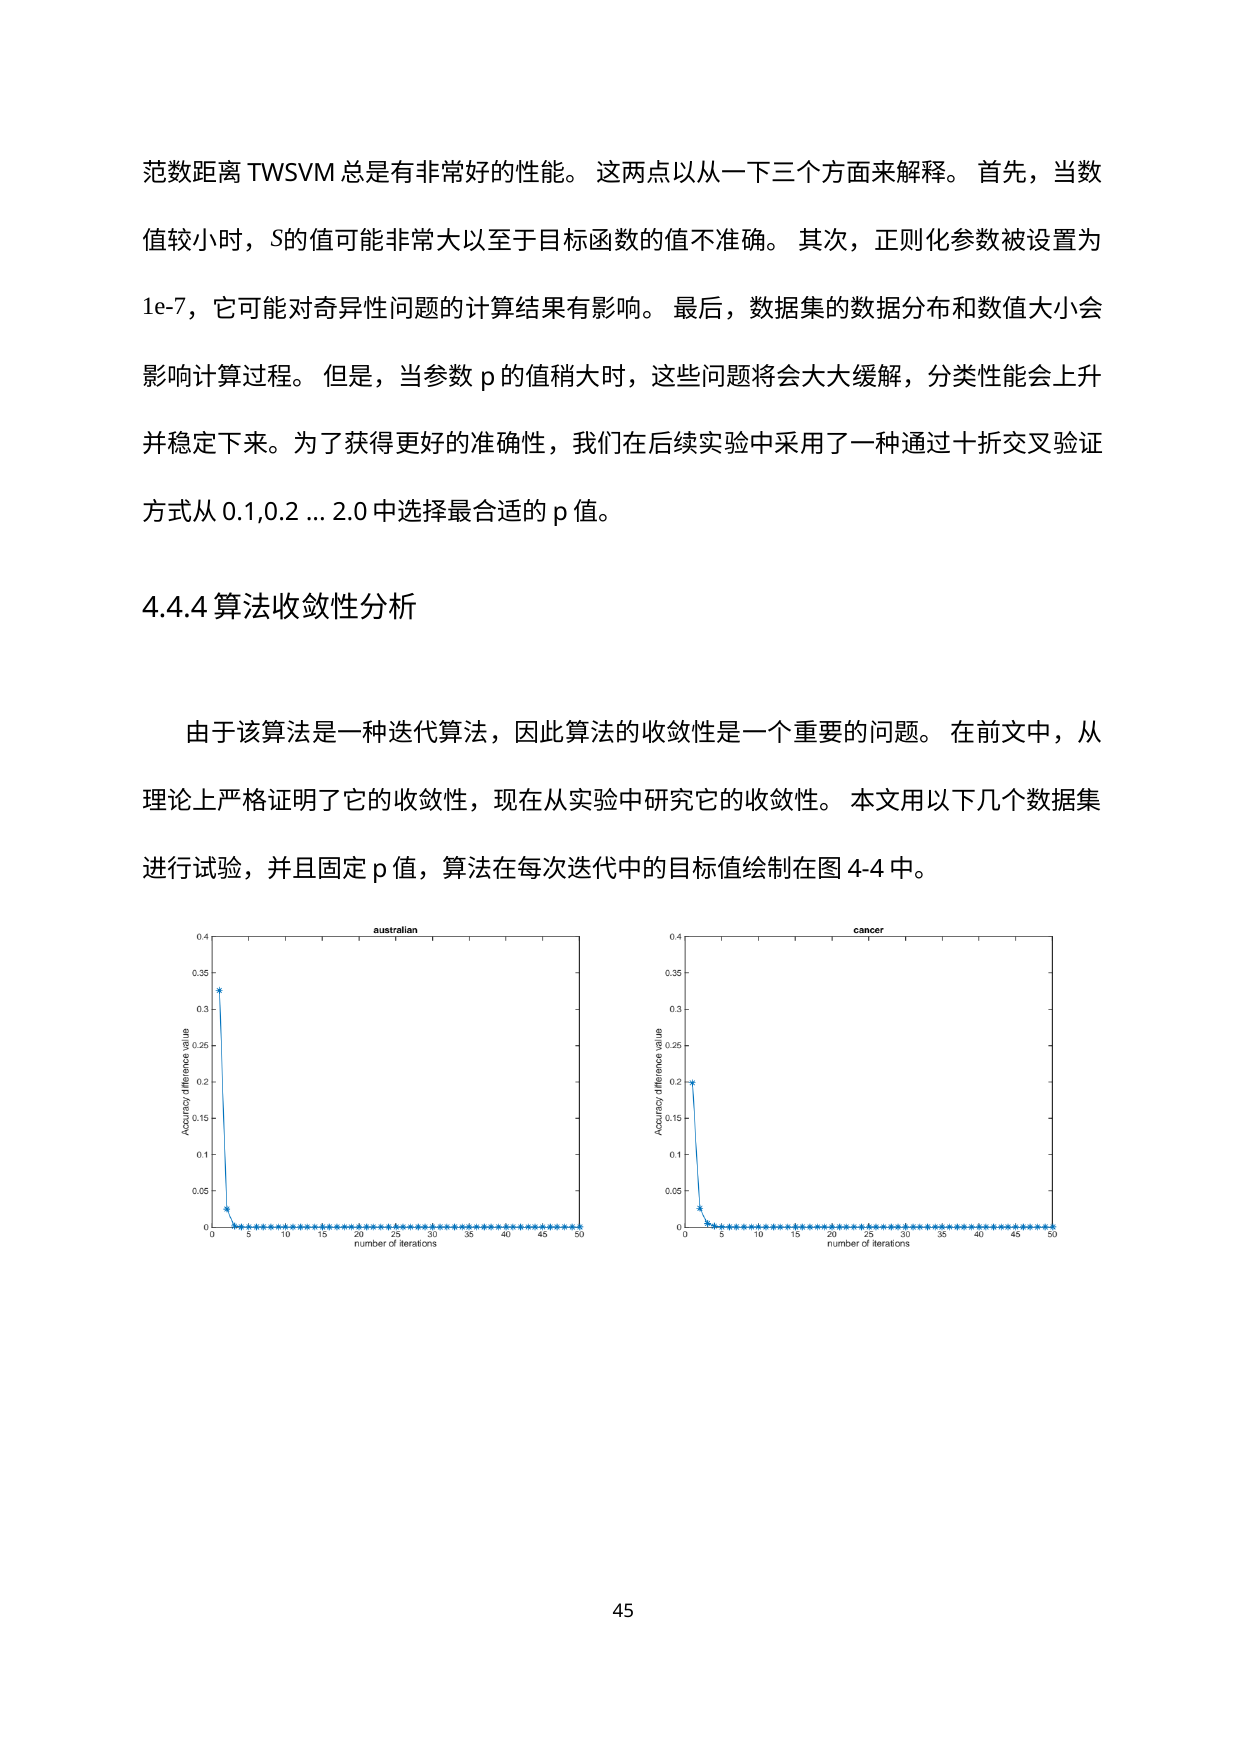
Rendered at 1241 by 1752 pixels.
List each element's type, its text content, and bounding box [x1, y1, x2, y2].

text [142, 136, 1104, 544]
text 由于该算法是一种迭代算法，因此算法的收敛性是一个重要的问题。 在前文中，从理论上严格证明了它的收敛性，现在从实验中研究它的收敛性。 本文用以下几个数据集进行试验，并且固定p值，算法在每次迭代中的目标值绘制在图4-4中。 [142, 697, 1104, 901]
subtitle 4.4.4算法收敛性分析 [142, 571, 1104, 639]
